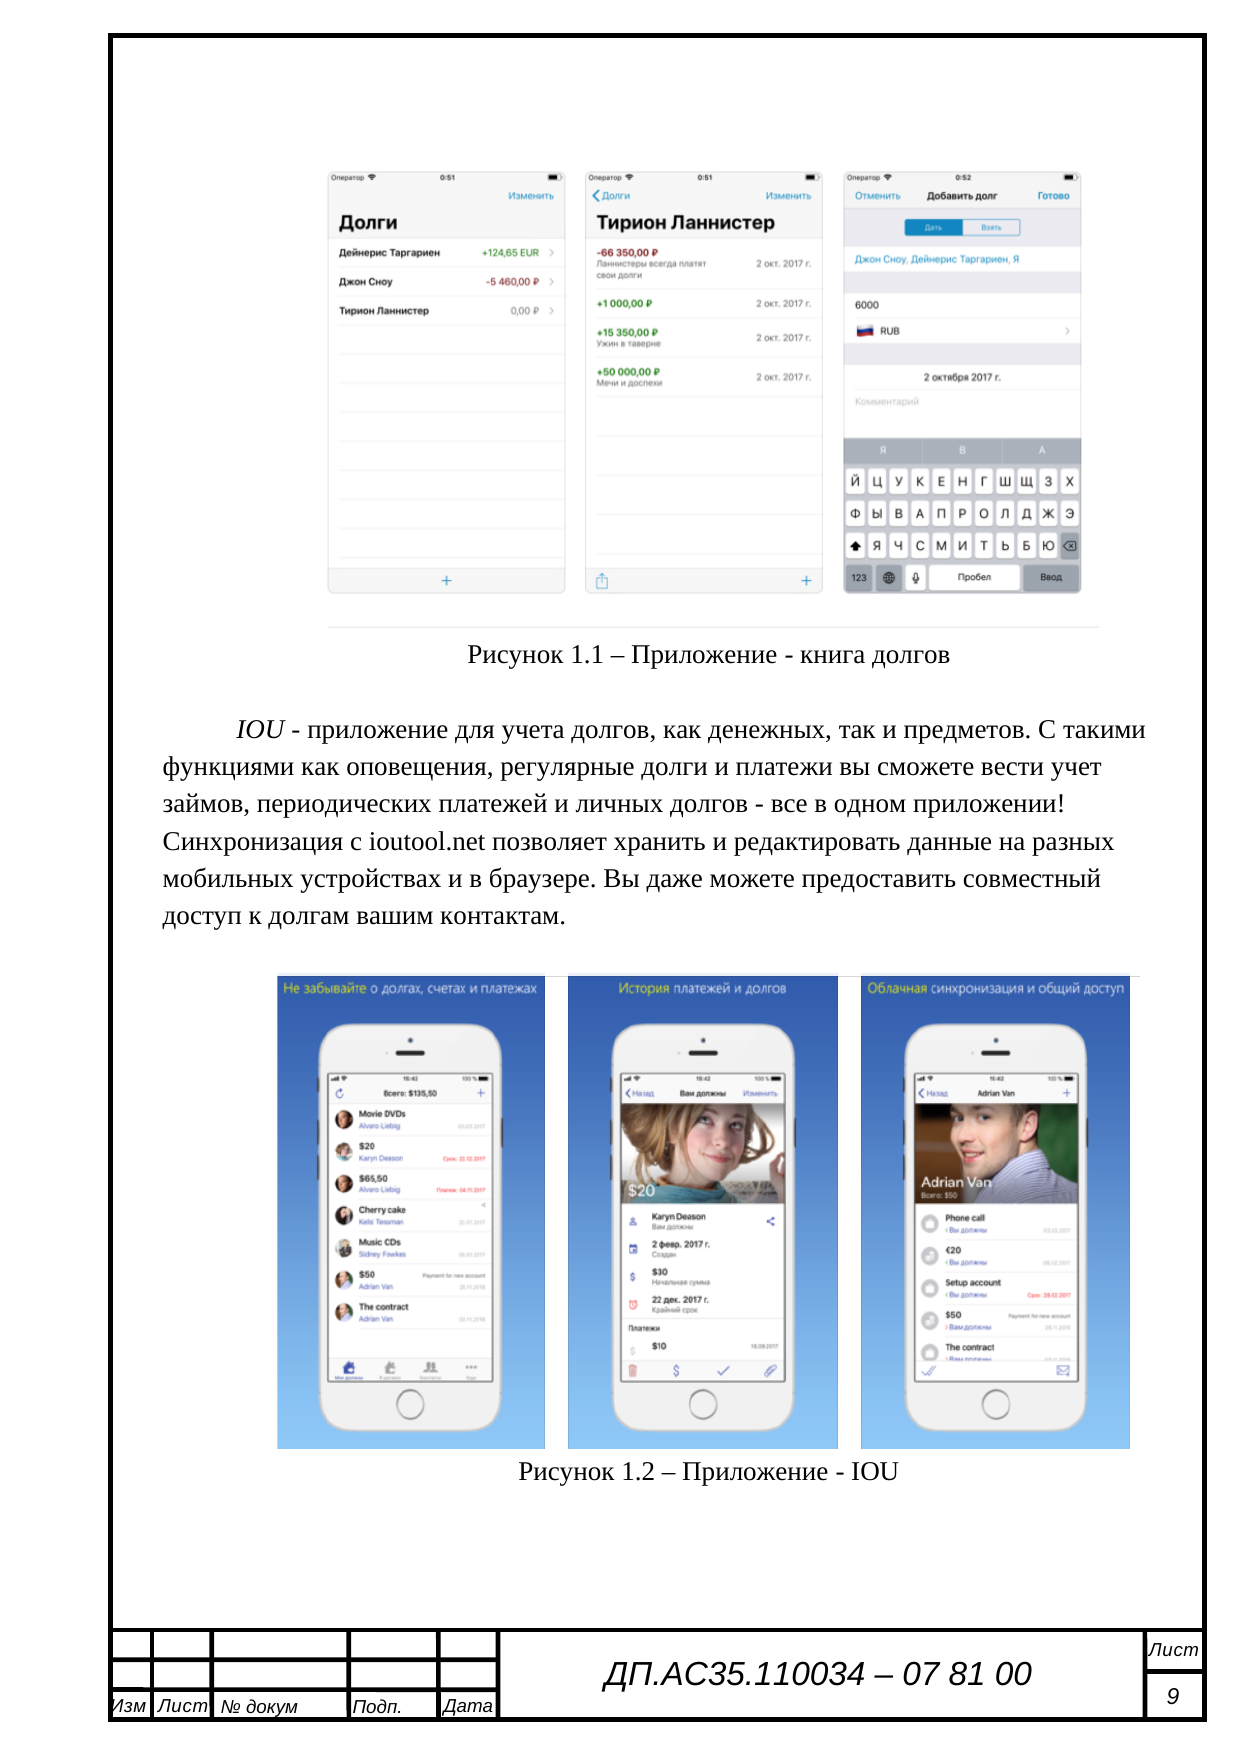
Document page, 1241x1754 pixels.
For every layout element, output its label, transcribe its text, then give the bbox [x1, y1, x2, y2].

picture [277, 973, 1140, 1449]
picture [318, 163, 1099, 632]
text Рисунок 1.1 – Приложение - книга долгов [162, 638, 1181, 669]
text IOU - приложение для учета долгов, как денежных, так и предметов. С такими функциями как оповещения, регулярные долги и платежи вы сможете вести учет займов, периодических платежей и личных долгов - все в одном приложении! Синхронизация с ioutool.net позволяет хранить и редактировать данные на разных мобильных устройствах и в браузере. Вы даже можете предоставить совместный доступ к долгам вашим контактам. [162, 713, 1181, 930]
text Рисунок 1.2 – Приложение - IOU [162, 1455, 1181, 1486]
